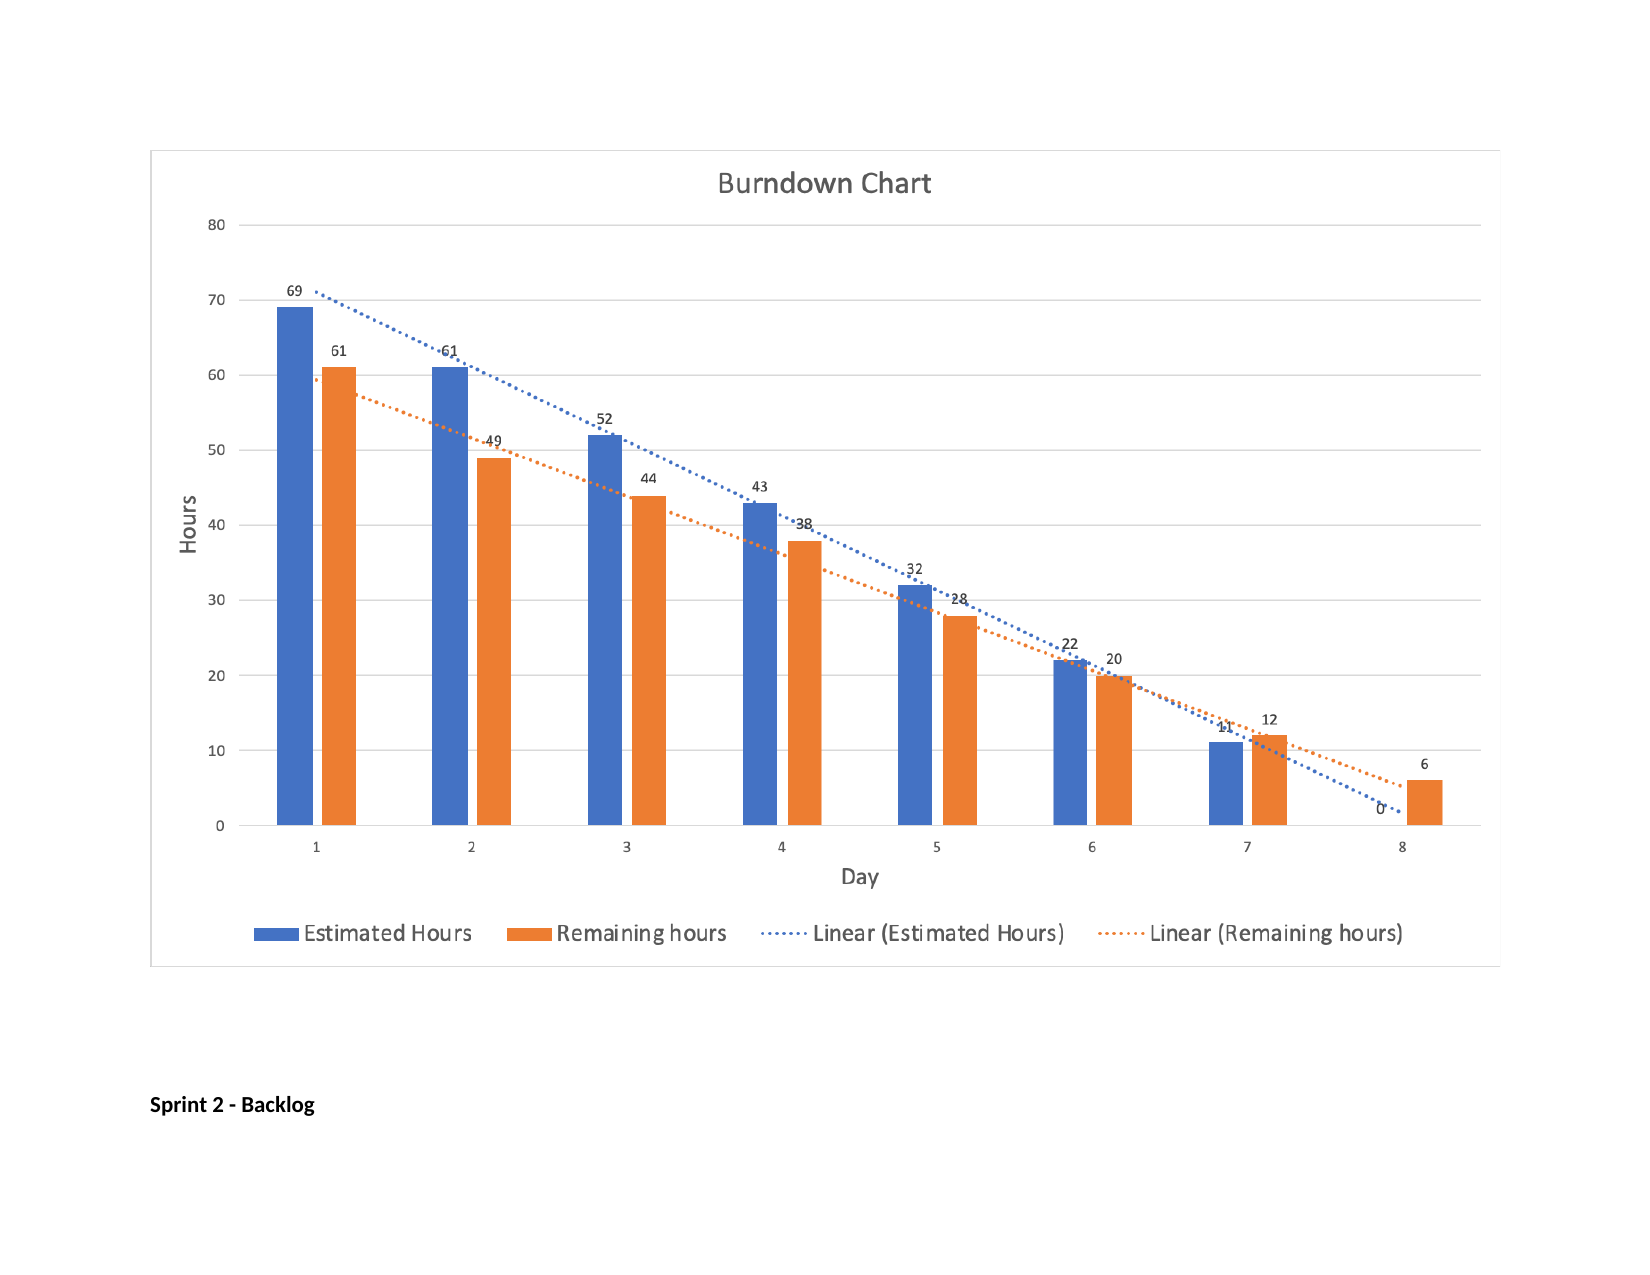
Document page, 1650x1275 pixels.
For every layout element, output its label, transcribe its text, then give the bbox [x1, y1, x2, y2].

text Sprint 2 - Backlog [150, 1091, 1500, 1119]
picture [150, 150, 1500, 967]
